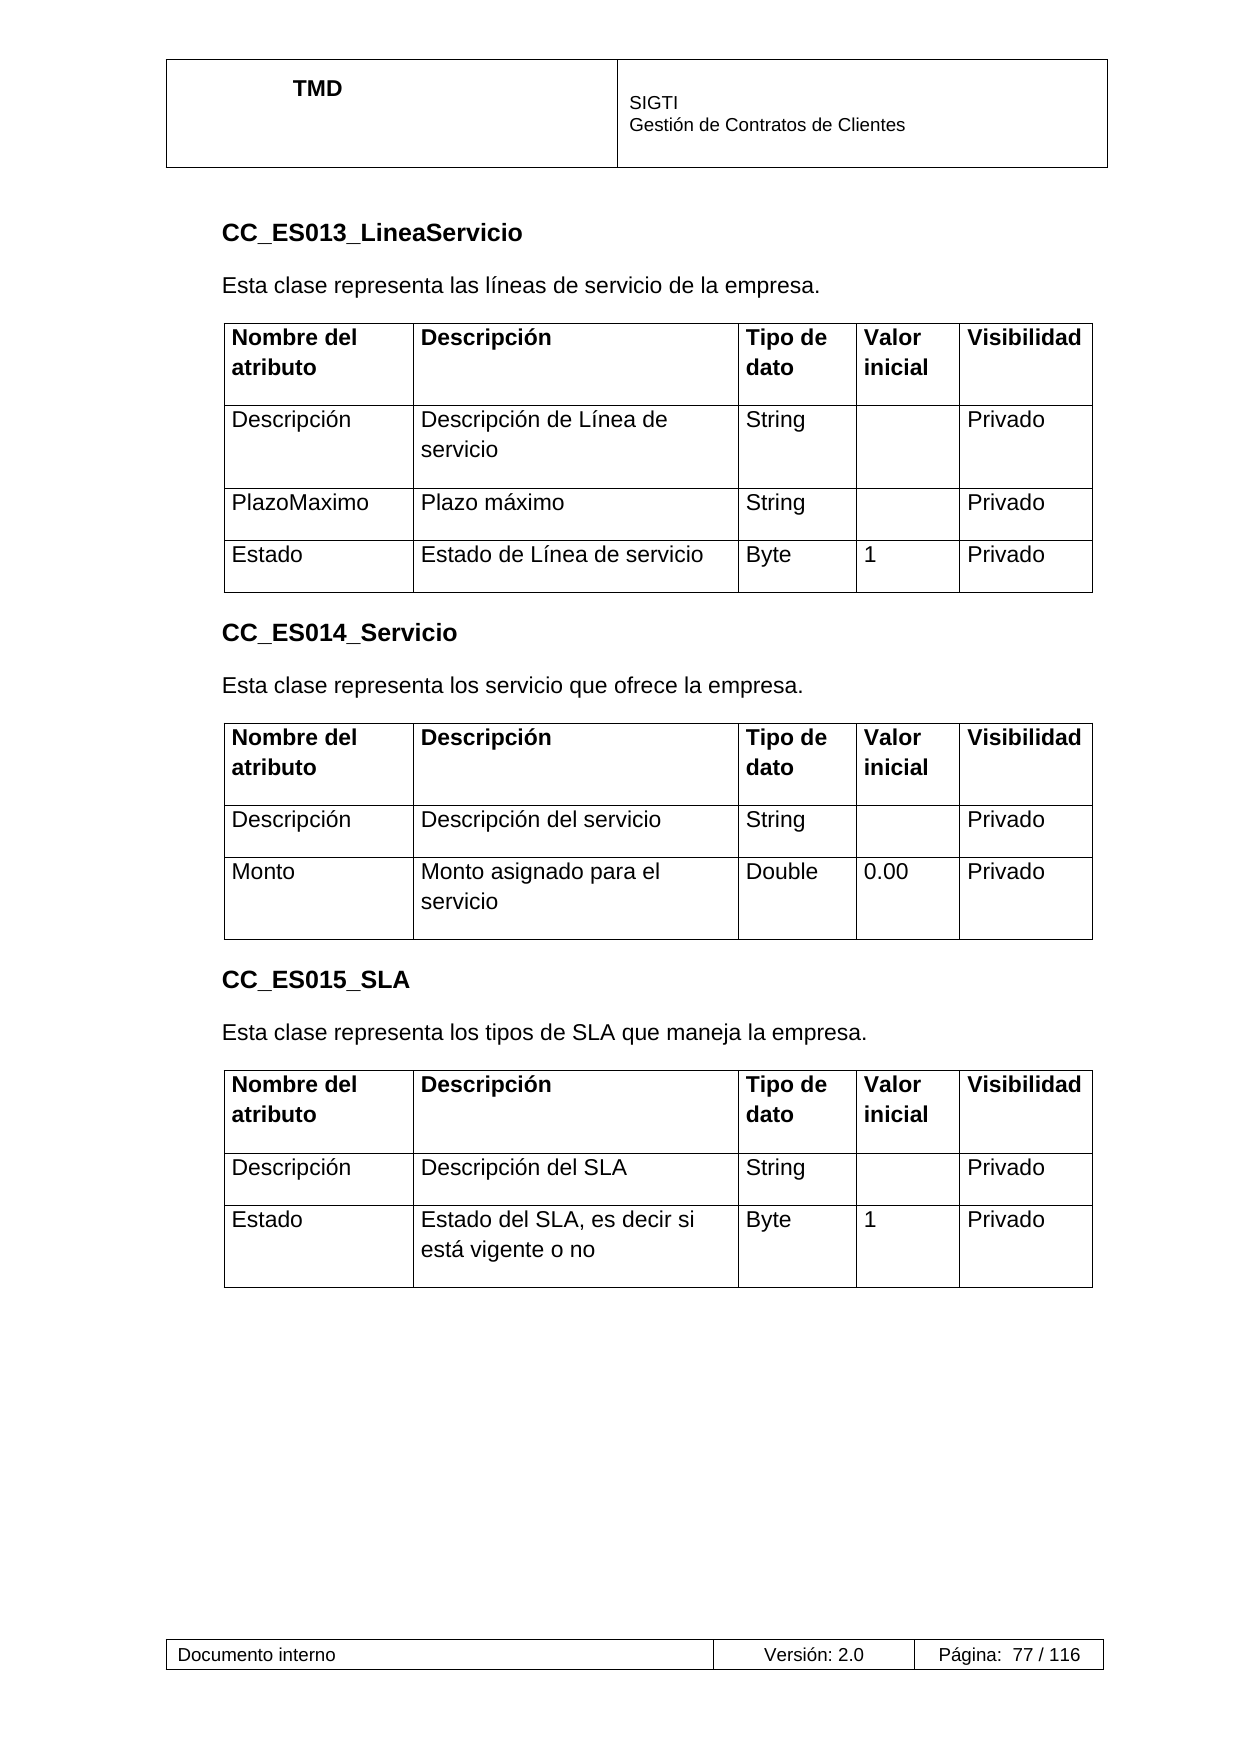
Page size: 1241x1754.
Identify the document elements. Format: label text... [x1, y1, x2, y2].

list Esta clase representa los tipos de SLA que maneja la empresa. [222, 1019, 1092, 1046]
table_cell Descripción [225, 806, 413, 857]
table_cell 1 [857, 1206, 959, 1287]
table_cell PlazoMaximo [225, 489, 413, 539]
table_cell Monto [225, 858, 413, 939]
table_header Valor inicial [857, 324, 959, 405]
table_header Visibilidad [960, 724, 1092, 805]
table_header Descripción [414, 324, 738, 405]
table_cell Descripción de Línea de servicio [414, 406, 738, 487]
table_header Descripción [414, 724, 738, 805]
table_cell [857, 489, 959, 539]
table_cell Descripción del servicio [414, 806, 738, 857]
table_cell Byte [739, 541, 856, 592]
table_cell Privado [960, 806, 1092, 857]
table_cell Estado del SLA, es decir si está vigente o no [414, 1206, 738, 1287]
table_cell Monto asignado para el servicio [414, 858, 738, 939]
table_cell Descripción del SLA [414, 1154, 738, 1204]
table_cell Privado [960, 1206, 1092, 1287]
table_header Valor inicial [857, 1071, 959, 1152]
table_cell Plazo máximo [414, 489, 738, 539]
table_cell [857, 406, 959, 487]
list Esta clase representa las líneas de servicio de la empresa. [222, 272, 1092, 298]
table_header Tipo de dato [739, 724, 856, 805]
table_header Nombre del atributo [225, 324, 413, 405]
table_cell Privado [960, 1154, 1092, 1204]
list CC_ES013_LineaServicio [222, 218, 1092, 247]
table_header Nombre del atributo [225, 1071, 413, 1152]
list CC_ES014_Servicio [222, 618, 1092, 646]
list Esta clase representa los servicio que ofrece la empresa. [222, 672, 1092, 698]
table_cell Double [739, 858, 856, 939]
table_header Visibilidad [960, 1071, 1092, 1152]
table_header Valor inicial [857, 724, 959, 805]
table_cell String [739, 406, 856, 487]
table_header Descripción [414, 1071, 738, 1152]
table_header Tipo de dato [739, 324, 856, 405]
table_cell String [739, 489, 856, 539]
table_cell 1 [857, 541, 959, 592]
table_cell Byte [739, 1206, 856, 1287]
table_cell 0.00 [857, 858, 959, 939]
table_header Nombre del atributo [225, 724, 413, 805]
table_cell String [739, 1154, 856, 1204]
table_cell Privado [960, 489, 1092, 539]
list CC_ES015_SLA [222, 965, 1092, 994]
table_cell Descripción [225, 406, 413, 487]
table_cell Estado [225, 541, 413, 592]
table_cell Privado [960, 858, 1092, 939]
table_header Tipo de dato [739, 1071, 856, 1152]
table_cell [857, 806, 959, 857]
table_cell [857, 1154, 959, 1204]
table_cell Estado de Línea de servicio [414, 541, 738, 592]
table_cell Estado [225, 1206, 413, 1287]
table_cell String [739, 806, 856, 857]
table_cell Privado [960, 541, 1092, 592]
table_cell Descripción [225, 1154, 413, 1204]
table_cell Privado [960, 406, 1092, 487]
table_header Visibilidad [960, 324, 1092, 405]
